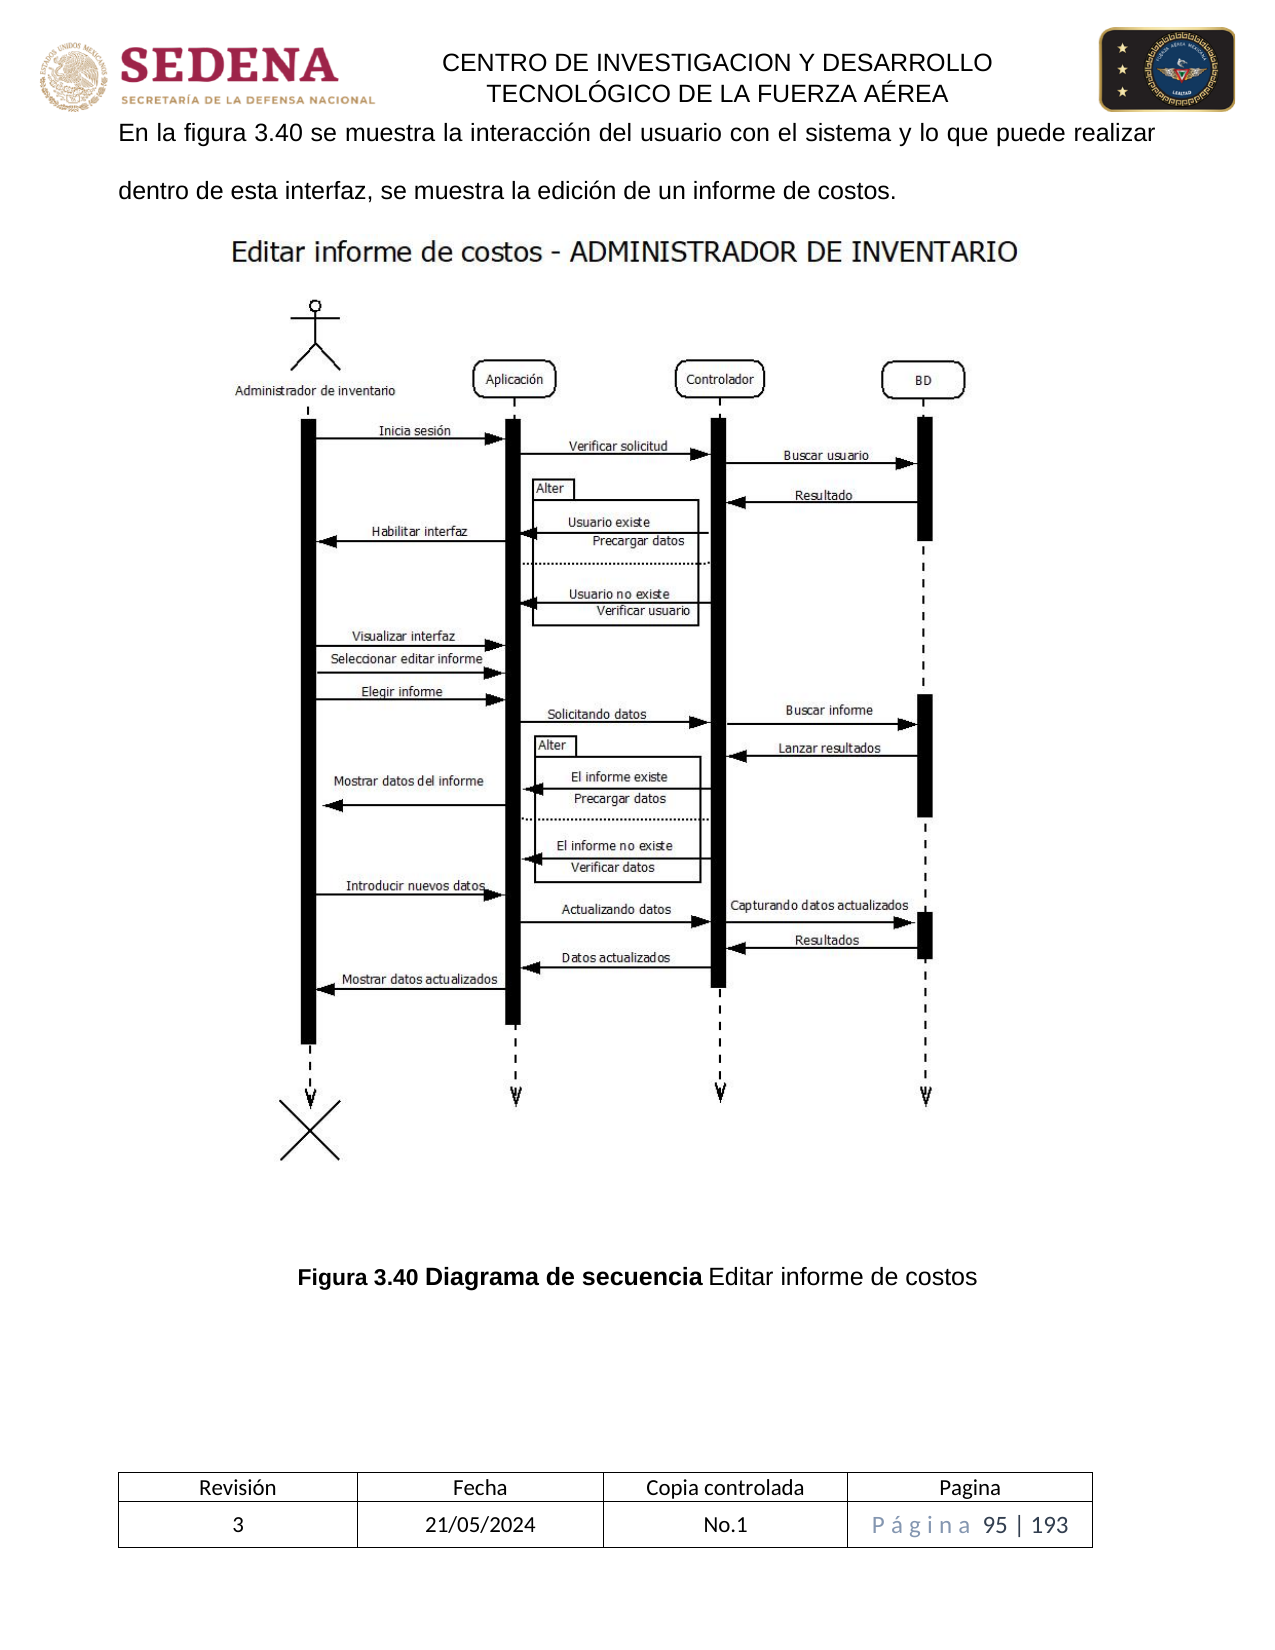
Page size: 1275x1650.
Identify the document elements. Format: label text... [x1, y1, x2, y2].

picture [216, 234, 1059, 1167]
picture [39, 27, 1236, 112]
text En la figura 3.40 se muestra la interacción del usuario con el sistema y lo que puede realizar dentro de esta interfaz, se muestra la edición de un informe de costos. [118, 118, 1157, 204]
text Figura 3.40 Diagrama de secuencia Editar informe de costos [118, 1261, 1157, 1290]
